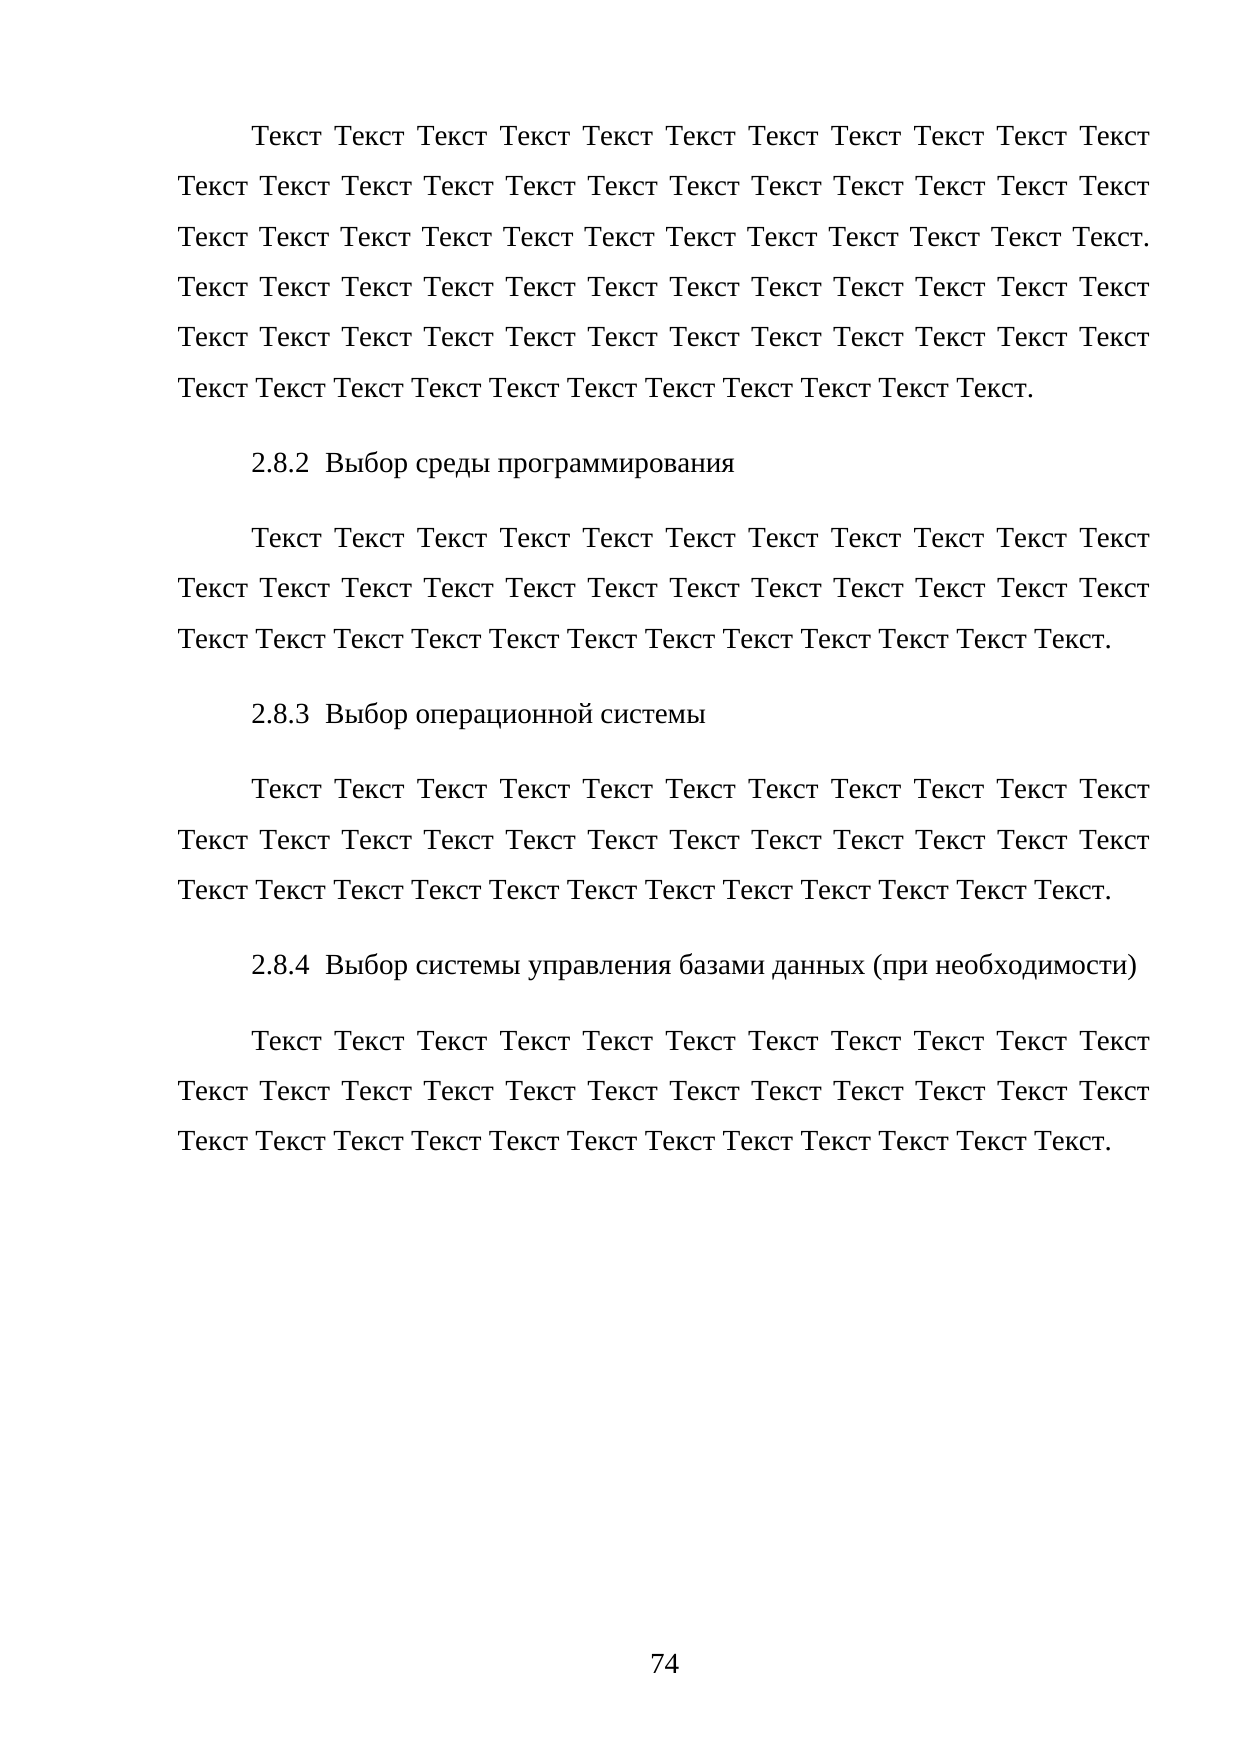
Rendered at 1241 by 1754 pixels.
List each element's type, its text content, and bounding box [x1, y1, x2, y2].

text Текст Текст Текст Текст Текст Текст Текст Текст Текст Текст Текст Текст Текст Текст Текст Текст Текст Текст Текст Текст Текст Текст Текст Текст Текст Текст Текст Текст Текст Текст Текст Текст Текст Текст Текст. Текст Текст Текст Текст Текст Текст Текст Текст Текст Текст Текст Текст Текст Текст Текст Текст Текст Текст Текст Текст Текст Текст Текст Текст Текст Текст Текст Текст Текст Текст Текст Текст Текст Текст Текст. [177, 118, 1152, 403]
text Выбор операционной системы [251, 696, 1152, 730]
text Выбор системы управления базами данных (при необходимости) [251, 947, 1152, 981]
list Выбор среды программирования [251, 445, 1152, 478]
